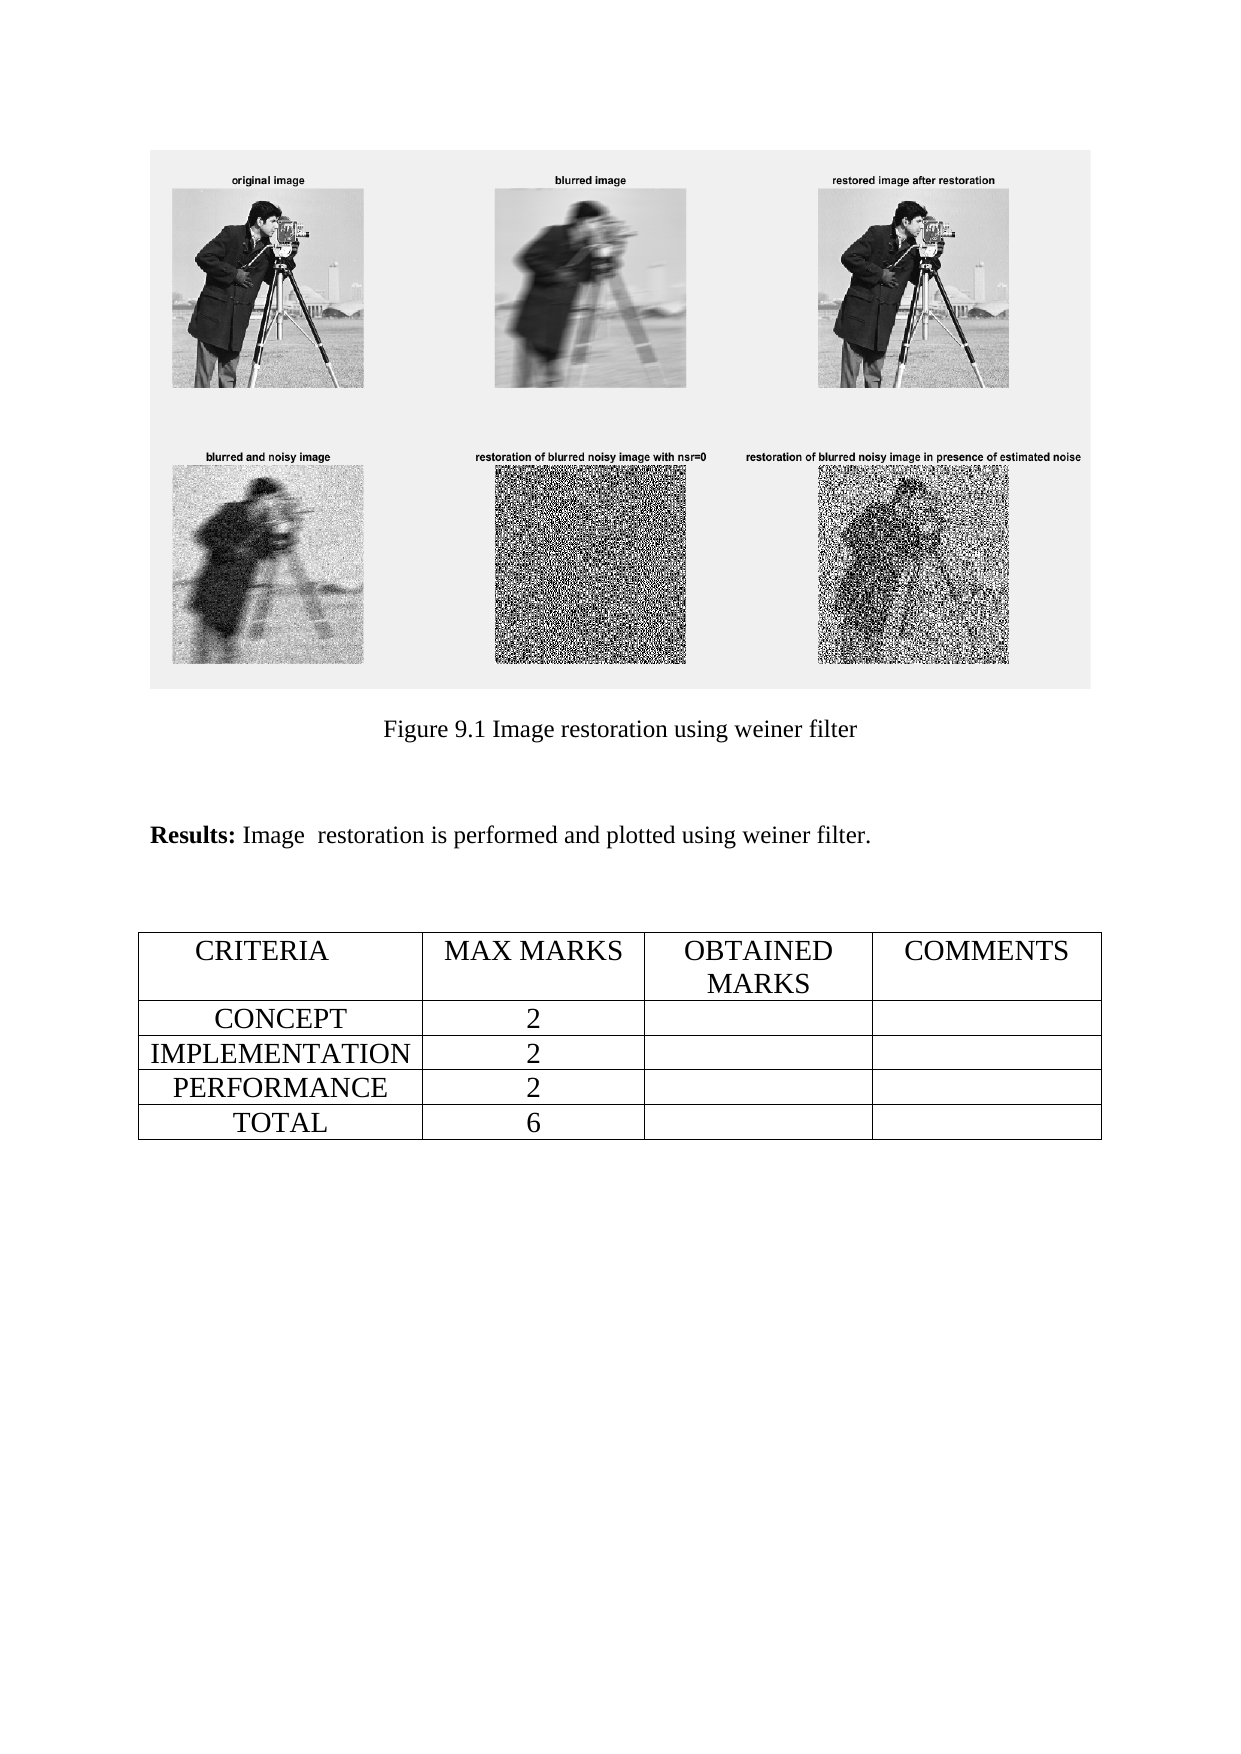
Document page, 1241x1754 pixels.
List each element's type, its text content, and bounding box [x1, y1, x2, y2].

text Figure 9.1 Image restoration using weiner filter [150, 714, 1090, 742]
table_cell [645, 1001, 872, 1035]
table_cell 6 [423, 1105, 644, 1138]
table_cell TOTAL [139, 1105, 422, 1138]
table_header COMMENTS [873, 933, 1101, 1000]
table_cell 2 [423, 1070, 644, 1104]
table_cell IMPLEMENTATION [139, 1036, 422, 1069]
table_cell CONCEPT [139, 1001, 422, 1035]
table_cell 2 [423, 1036, 644, 1069]
text Results: Image restoration is performed and plotted using weiner filter. [150, 821, 1090, 849]
table_cell 2 [423, 1001, 644, 1035]
table_header MAX MARKS [423, 933, 644, 1000]
table_cell [873, 1105, 1101, 1138]
table_cell [645, 1070, 872, 1104]
table_cell PERFORMANCE [139, 1070, 422, 1104]
table_cell [873, 1001, 1101, 1035]
table_cell [873, 1036, 1101, 1069]
table_cell [873, 1070, 1101, 1104]
picture [150, 150, 1091, 689]
table_header CRITERIA [139, 933, 422, 1000]
table_cell [645, 1036, 872, 1069]
table_cell [645, 1105, 872, 1138]
table_header OBTAINED MARKS [645, 933, 872, 1000]
